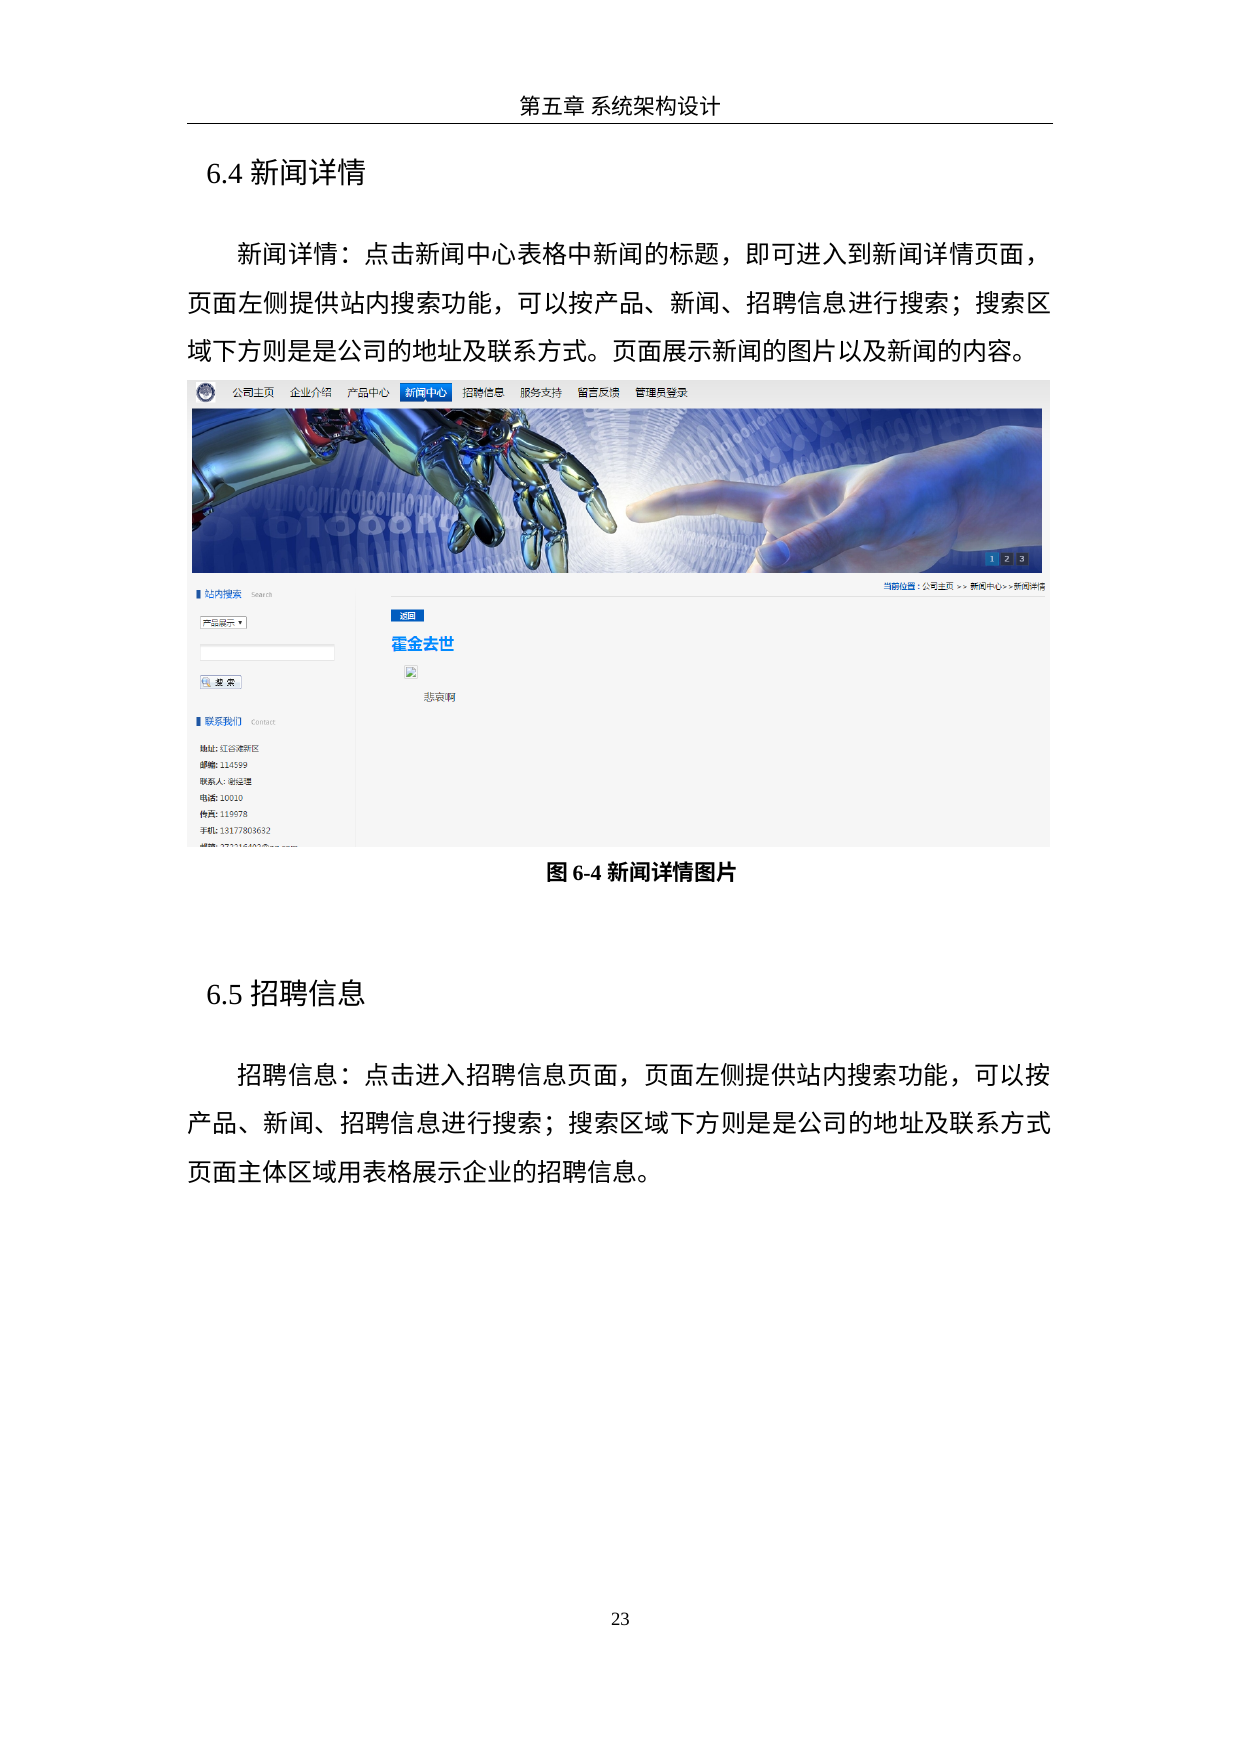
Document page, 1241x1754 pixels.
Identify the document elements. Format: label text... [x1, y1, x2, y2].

text 新闻详情：点击新闻中心表格中新闻的标题，即可进入到新闻详情页面，页面左侧提供站内搜索功能，可以按产品、新闻、招聘信息进行搜索；搜索区域下方则是是公司的地址及联系方式。页面展示新闻的图片以及新闻的内容。 [187, 234, 1053, 368]
text 图6-4 新闻详情图片 [187, 855, 1053, 887]
subtitle 6.5 招聘信息 [206, 971, 1053, 1013]
subtitle 6.4 新闻详情 [206, 150, 1053, 192]
picture [187, 380, 1050, 847]
text 招聘信息：点击进入招聘信息页面，页面左侧提供站内搜索功能，可以按产品、新闻、招聘信息进行搜索；搜索区域下方则是是公司的地址及联系方式。页面主体区域用表格展示企业的招聘信息。 [187, 1055, 1053, 1189]
